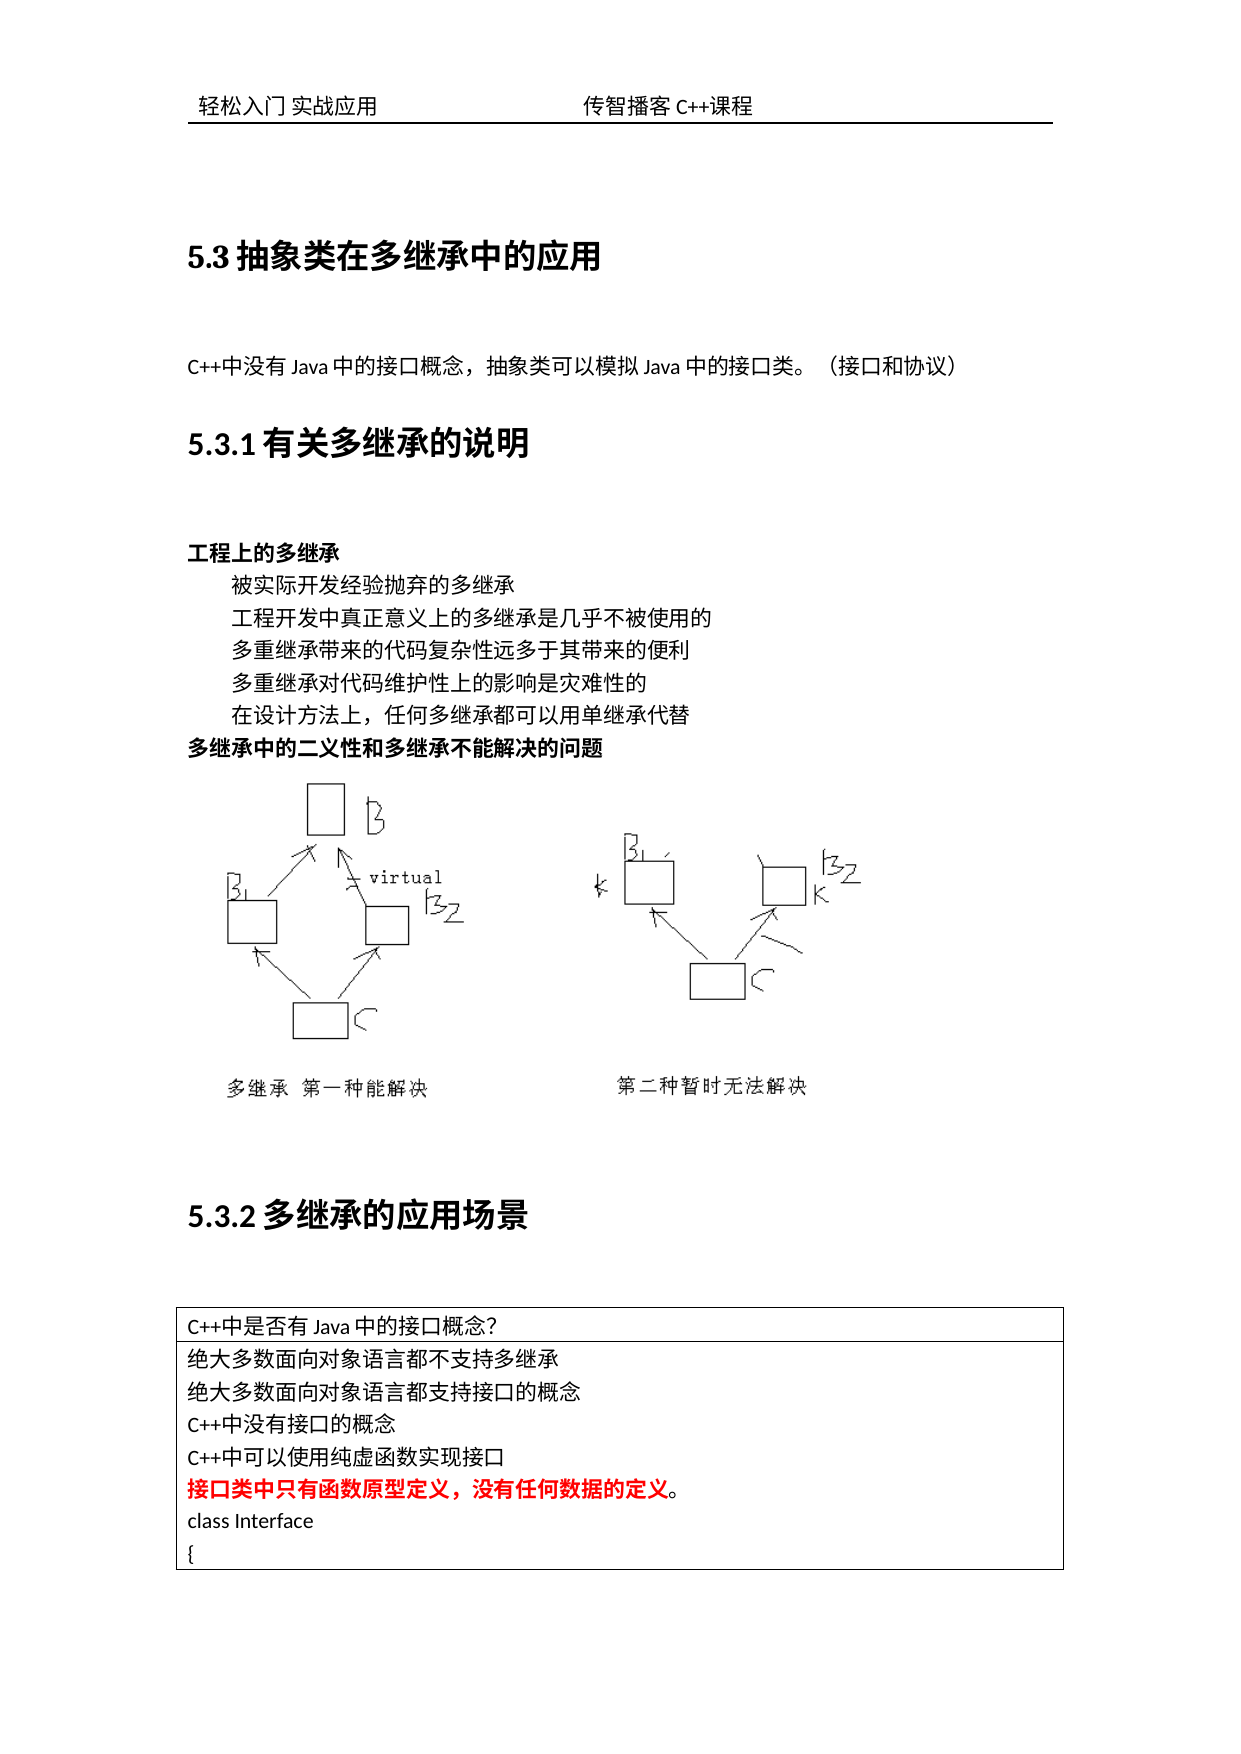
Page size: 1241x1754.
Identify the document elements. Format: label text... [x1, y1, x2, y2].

text 工程上的多继承 [187, 536, 1053, 568]
table_header C++中是否有Java中的接口概念？ [177, 1308, 1063, 1341]
picture [187, 763, 905, 1138]
text 多继承中的二义性和多继承不能解决的问题 [187, 731, 1053, 763]
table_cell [177, 1342, 1063, 1569]
subtitle 5.3抽象类在多继承中的应用 [187, 222, 1053, 287]
subtitle 5.3.2多继承的应用场景 [187, 1180, 1053, 1245]
text 被实际开发经验抛弃的多继承 [187, 568, 1053, 601]
text 工程开发中真正意义上的多继承是几乎不被使用的 [187, 601, 1053, 633]
subtitle 5.3.1有关多继承的说明 [187, 408, 1053, 473]
text 多重继承对代码维护性上的影响是灾难性的 [187, 666, 1053, 698]
text C++中没有Java中的接口概念，抽象类可以模拟Java中的接口类。（接口和协议） [187, 349, 1053, 381]
text 多重继承带来的代码复杂性远多于其带来的便利 [187, 633, 1053, 666]
text 在设计方法上，任何多继承都可以用单继承代替 [187, 698, 1053, 731]
